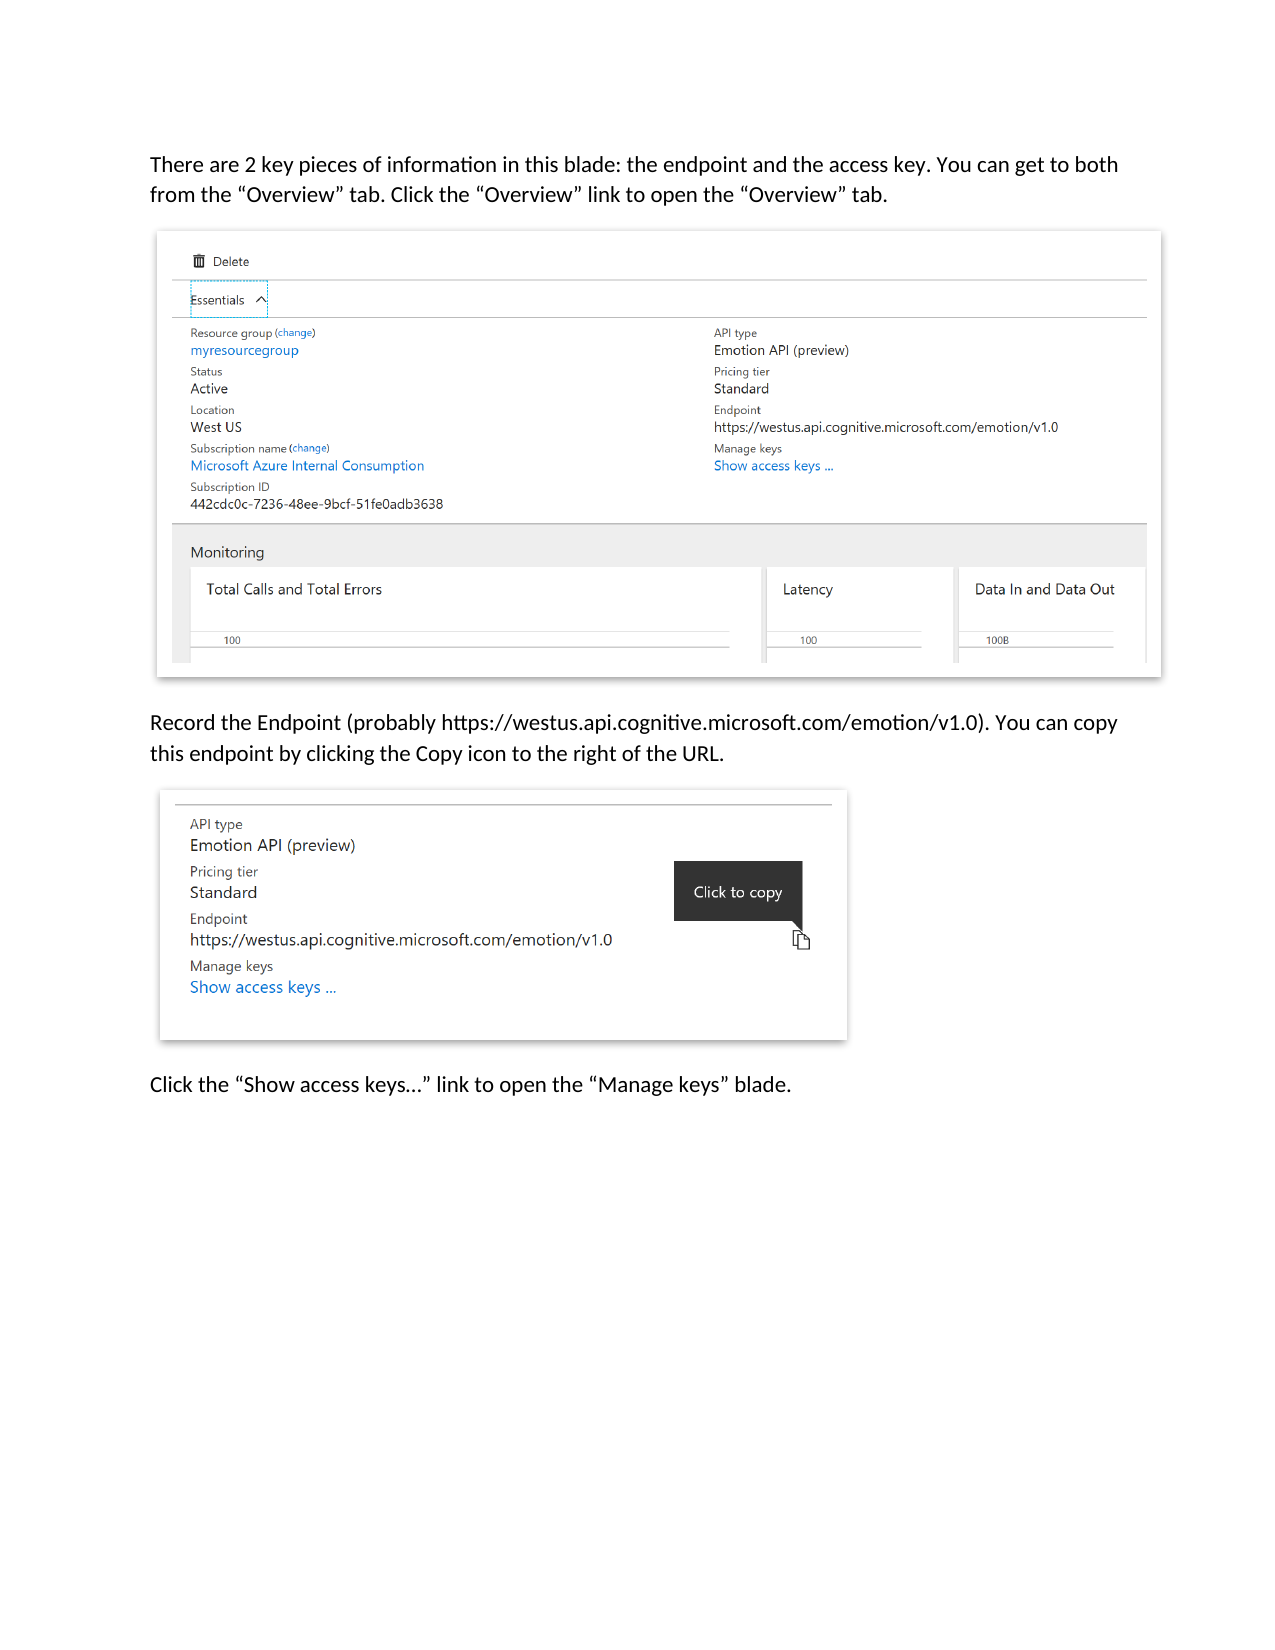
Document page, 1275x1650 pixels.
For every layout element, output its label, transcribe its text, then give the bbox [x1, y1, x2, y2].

picture [175, 804, 832, 1025]
text There are 2 key pieces of information in this blade: the endpoint and the access key. You can get to both from the “Overview” tab. Click the “Overview” link to open the “Overview” tab. [150, 150, 1125, 208]
picture [172, 246, 1147, 663]
text Record the Endpoint (probably https://westus.api.cognitive.microsoft.com/emotion/v1.0). You can copy this endpoint by clicking the Copy icon to the right of the URL. [150, 708, 1125, 767]
text Click the “Show access keys…” link to open the “Manage keys” blade. [150, 1070, 1125, 1098]
